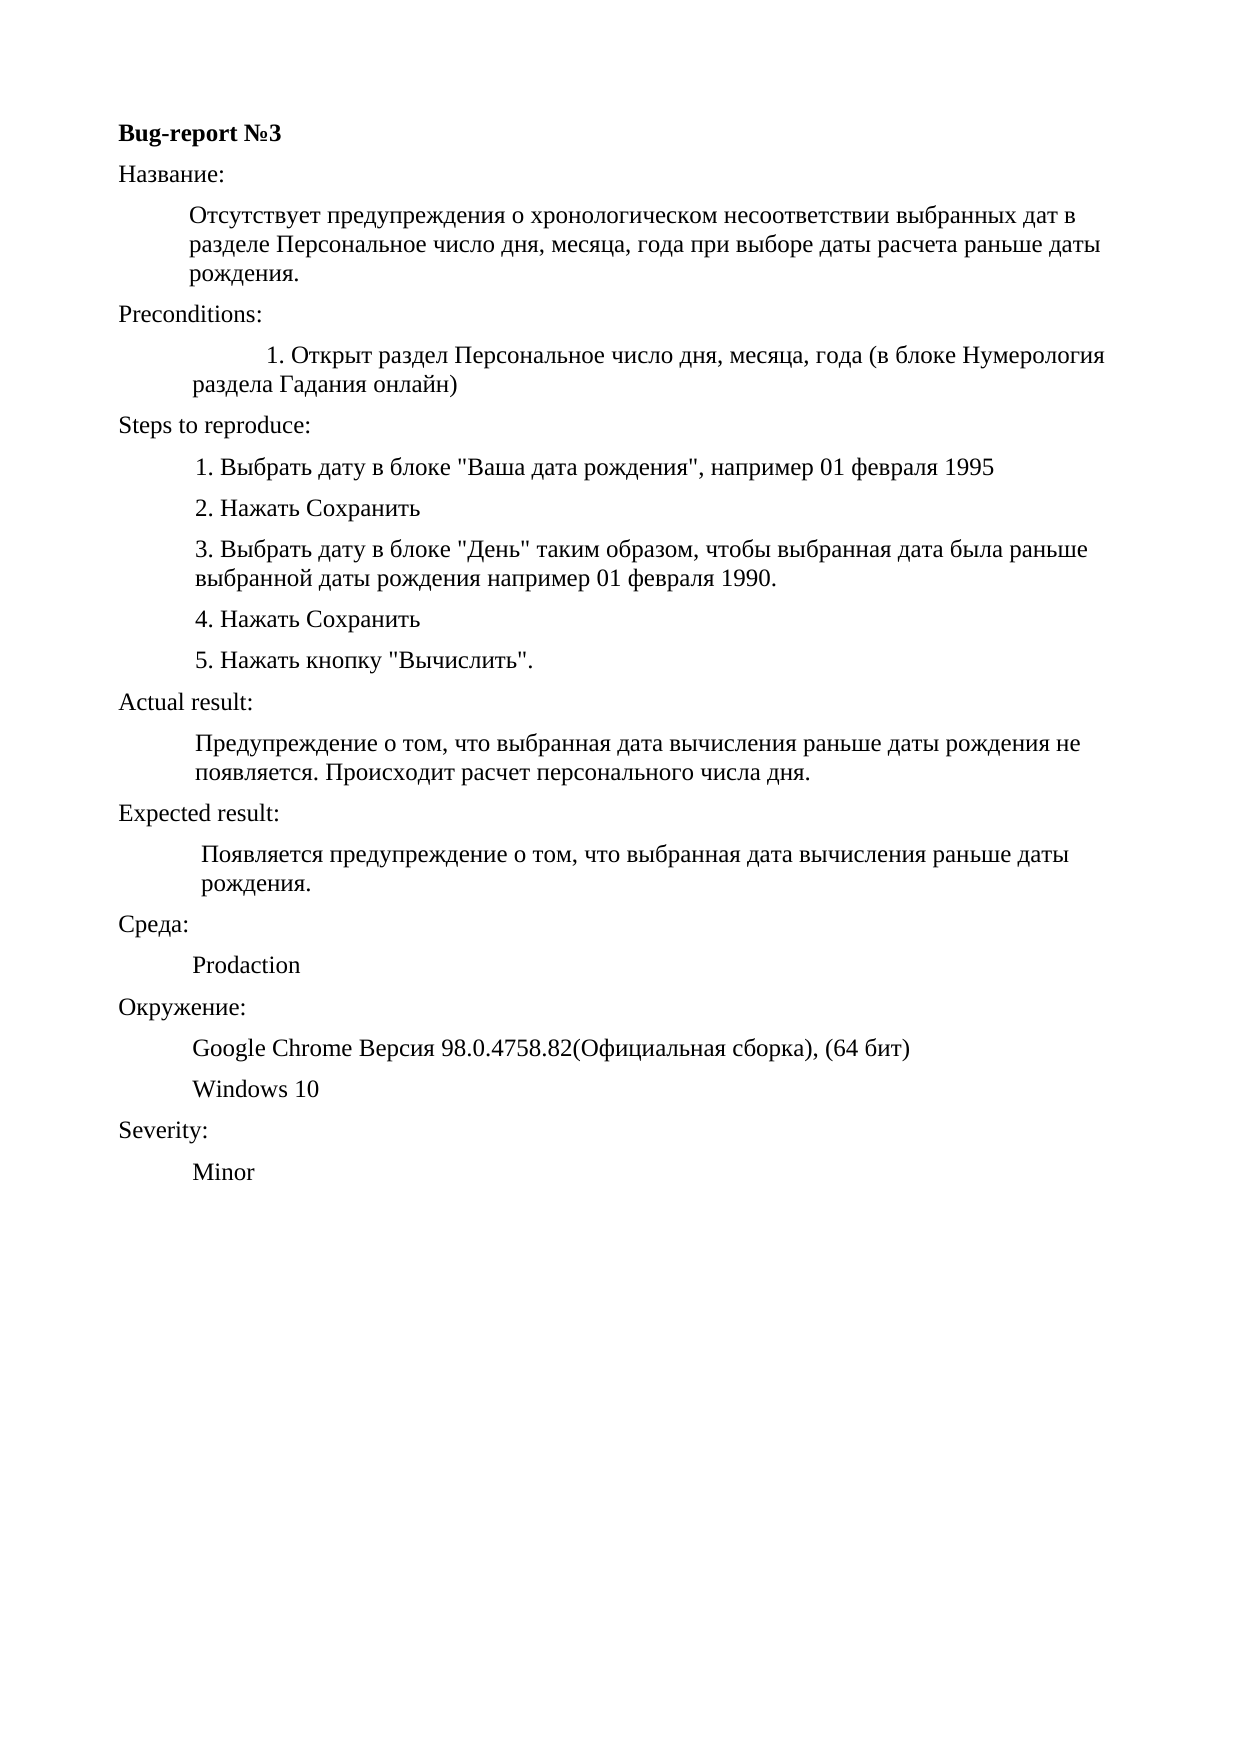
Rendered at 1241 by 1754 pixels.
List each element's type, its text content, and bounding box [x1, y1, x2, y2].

text Preconditions: [118, 299, 1122, 328]
text Actual result: [118, 687, 1122, 716]
text Отсутствует предупреждения о хронологическом несоответствии выбранных дат в разделе Персональное число дня, месяца, года при выборе даты расчета раньше даты рождения. [189, 201, 1122, 287]
text Появляется предупреждение о том, что выбранная дата вычисления раньше даты рождения. [201, 839, 1122, 897]
text Название: [118, 159, 1122, 188]
text Среда: [118, 909, 1122, 938]
text 1. Открыт раздел Персональное число дня, месяца, года (в блоке Нумерология раздела Гадания онлайн) [192, 341, 1122, 398]
text Bug-report №3 [118, 118, 1122, 147]
text Windows 10 [118, 1074, 1122, 1103]
text 4. Нажать Сохранить [195, 604, 1122, 633]
text Google Chrome Версия 98.0.4758.82(Официальная сборка), (64 бит) [118, 1033, 1122, 1062]
text Steps to reproduce: [118, 411, 1122, 439]
text Prodaction [118, 951, 1122, 979]
text Expected result: [118, 798, 1122, 827]
text 1. Выбрать дату в блоке "Ваша дата рождения", например 01 февраля 1995 [195, 452, 1122, 481]
text Severity: [118, 1116, 1122, 1144]
text 2. Нажать Сохранить [195, 493, 1122, 522]
text Предупреждение о том, что выбранная дата вычисления раньше даты рождения не появляется. Происходит расчет персонального числа дня. [195, 728, 1122, 786]
text 3. Выбрать дату в блоке "День" таким образом, чтобы выбранная дата была раньше выбранной даты рождения например 01 февраля 1990. [195, 534, 1122, 592]
text Minor [118, 1157, 1122, 1186]
text Окружение: [118, 992, 1122, 1021]
text 5. Нажать кнопку "Вычислить". [195, 646, 1122, 674]
